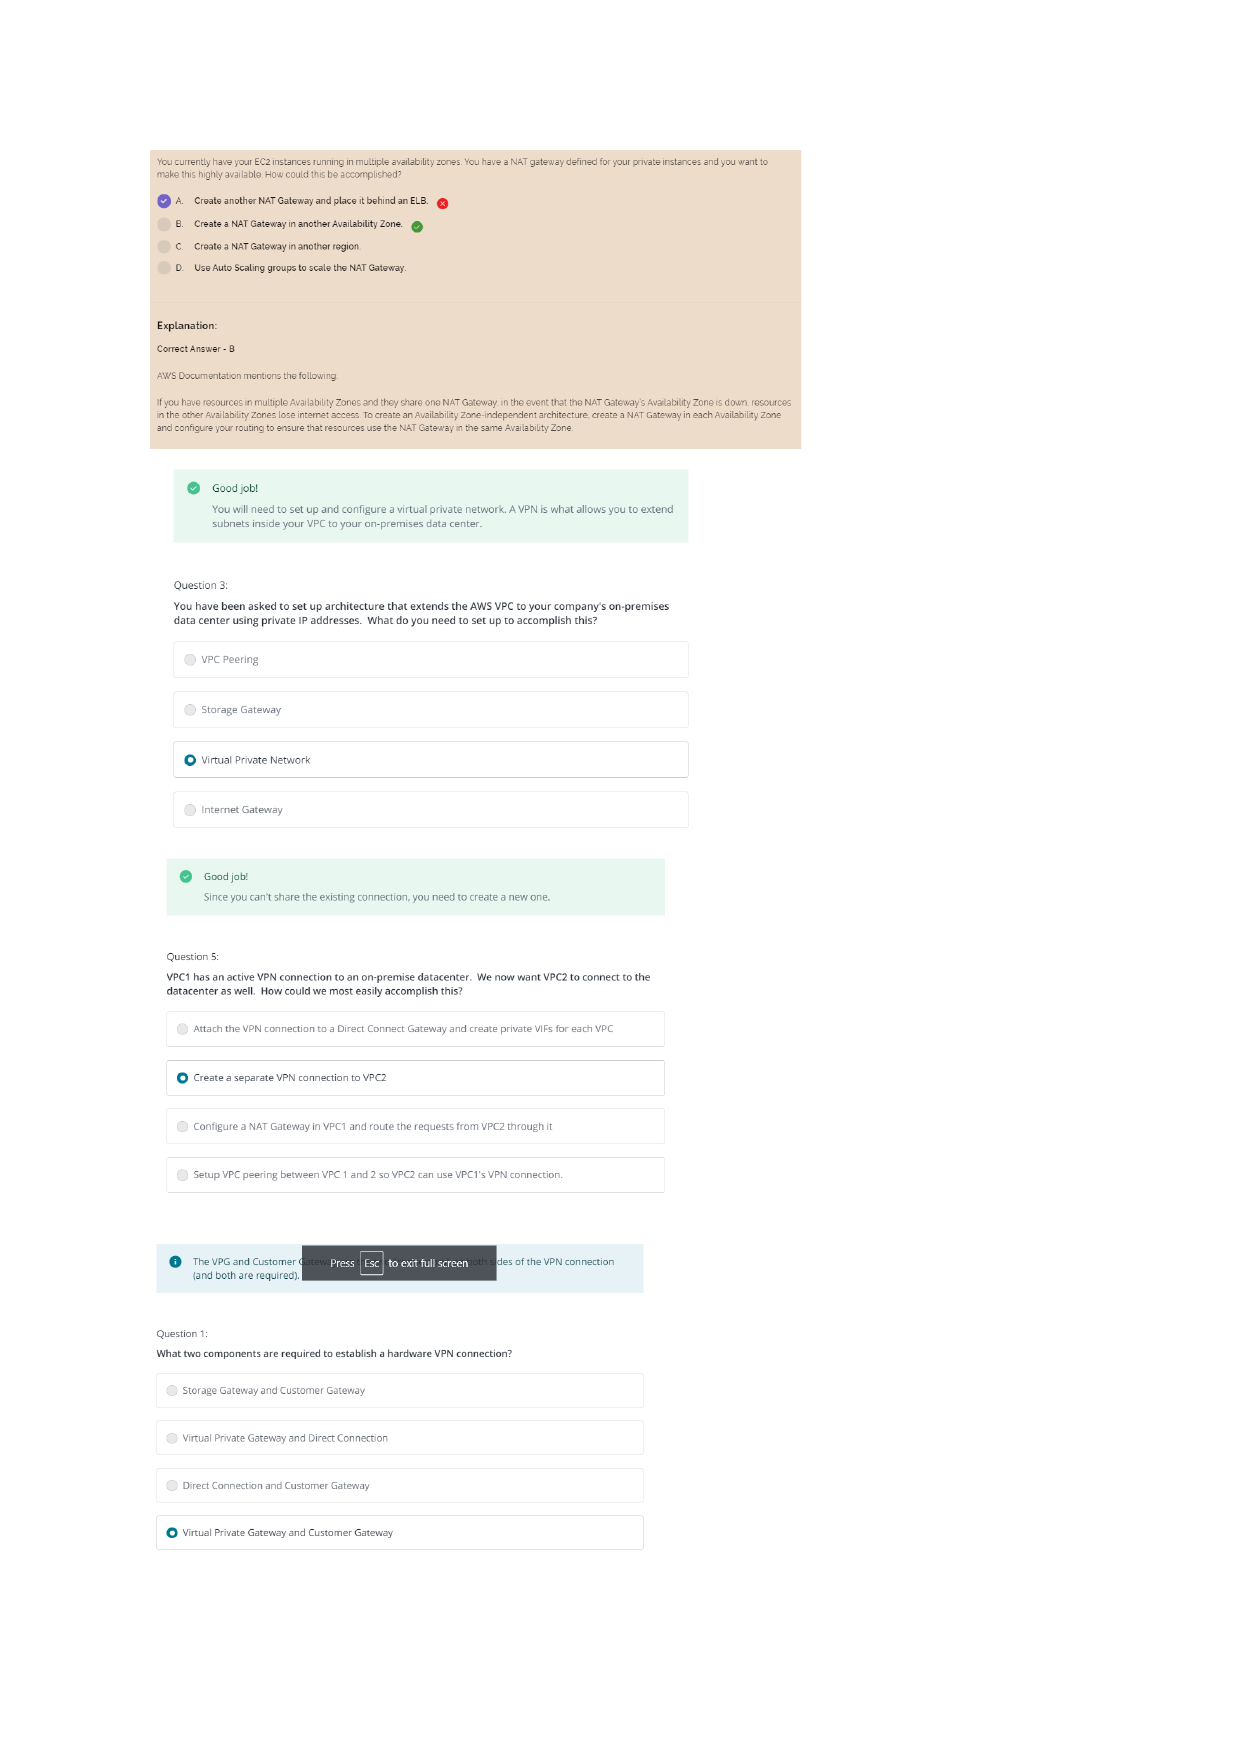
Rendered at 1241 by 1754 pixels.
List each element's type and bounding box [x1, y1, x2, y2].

picture [150, 150, 802, 449]
picture [150, 467, 713, 838]
picture [150, 840, 691, 1218]
picture [150, 1236, 650, 1564]
